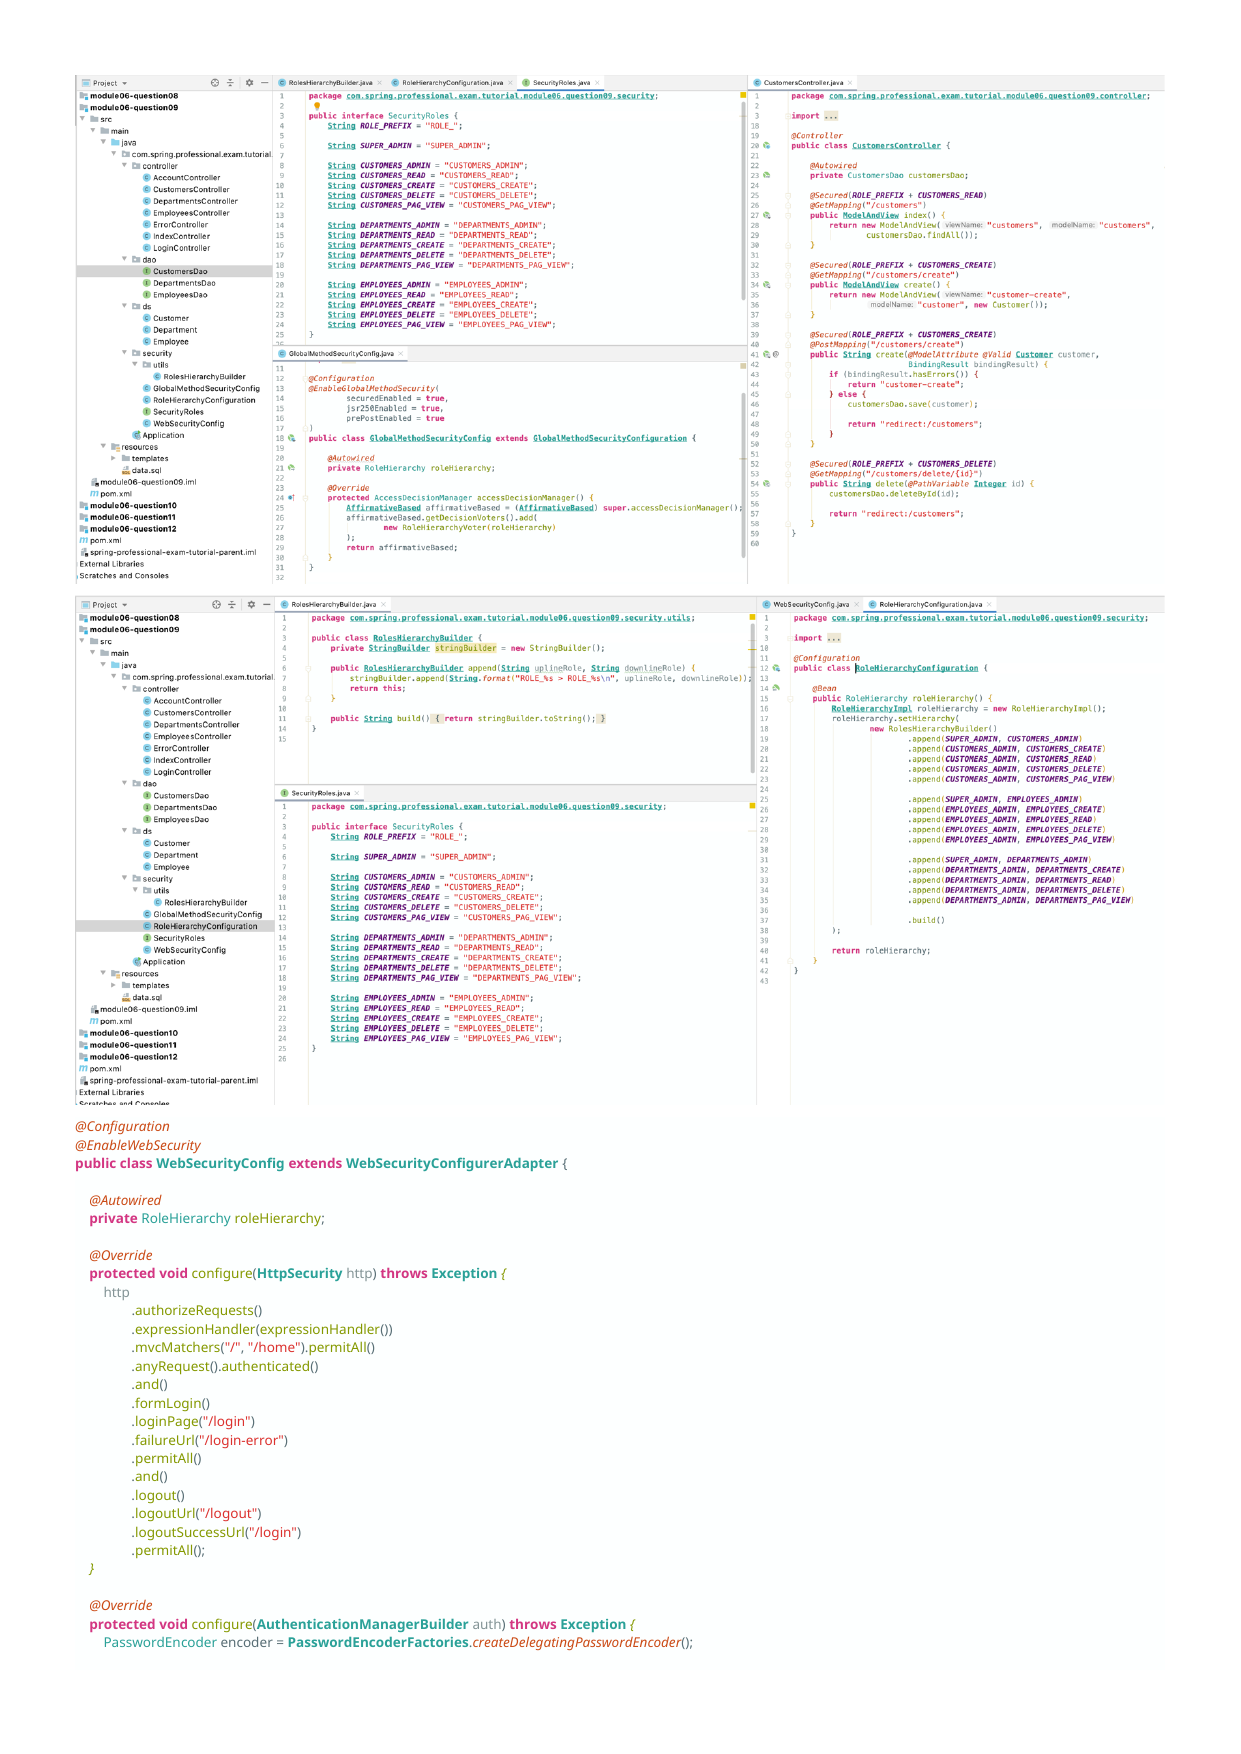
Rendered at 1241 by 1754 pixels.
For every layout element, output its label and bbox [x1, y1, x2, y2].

picture [75, 75, 1165, 584]
picture [75, 595, 1165, 1105]
text [75, 1117, 1165, 1670]
